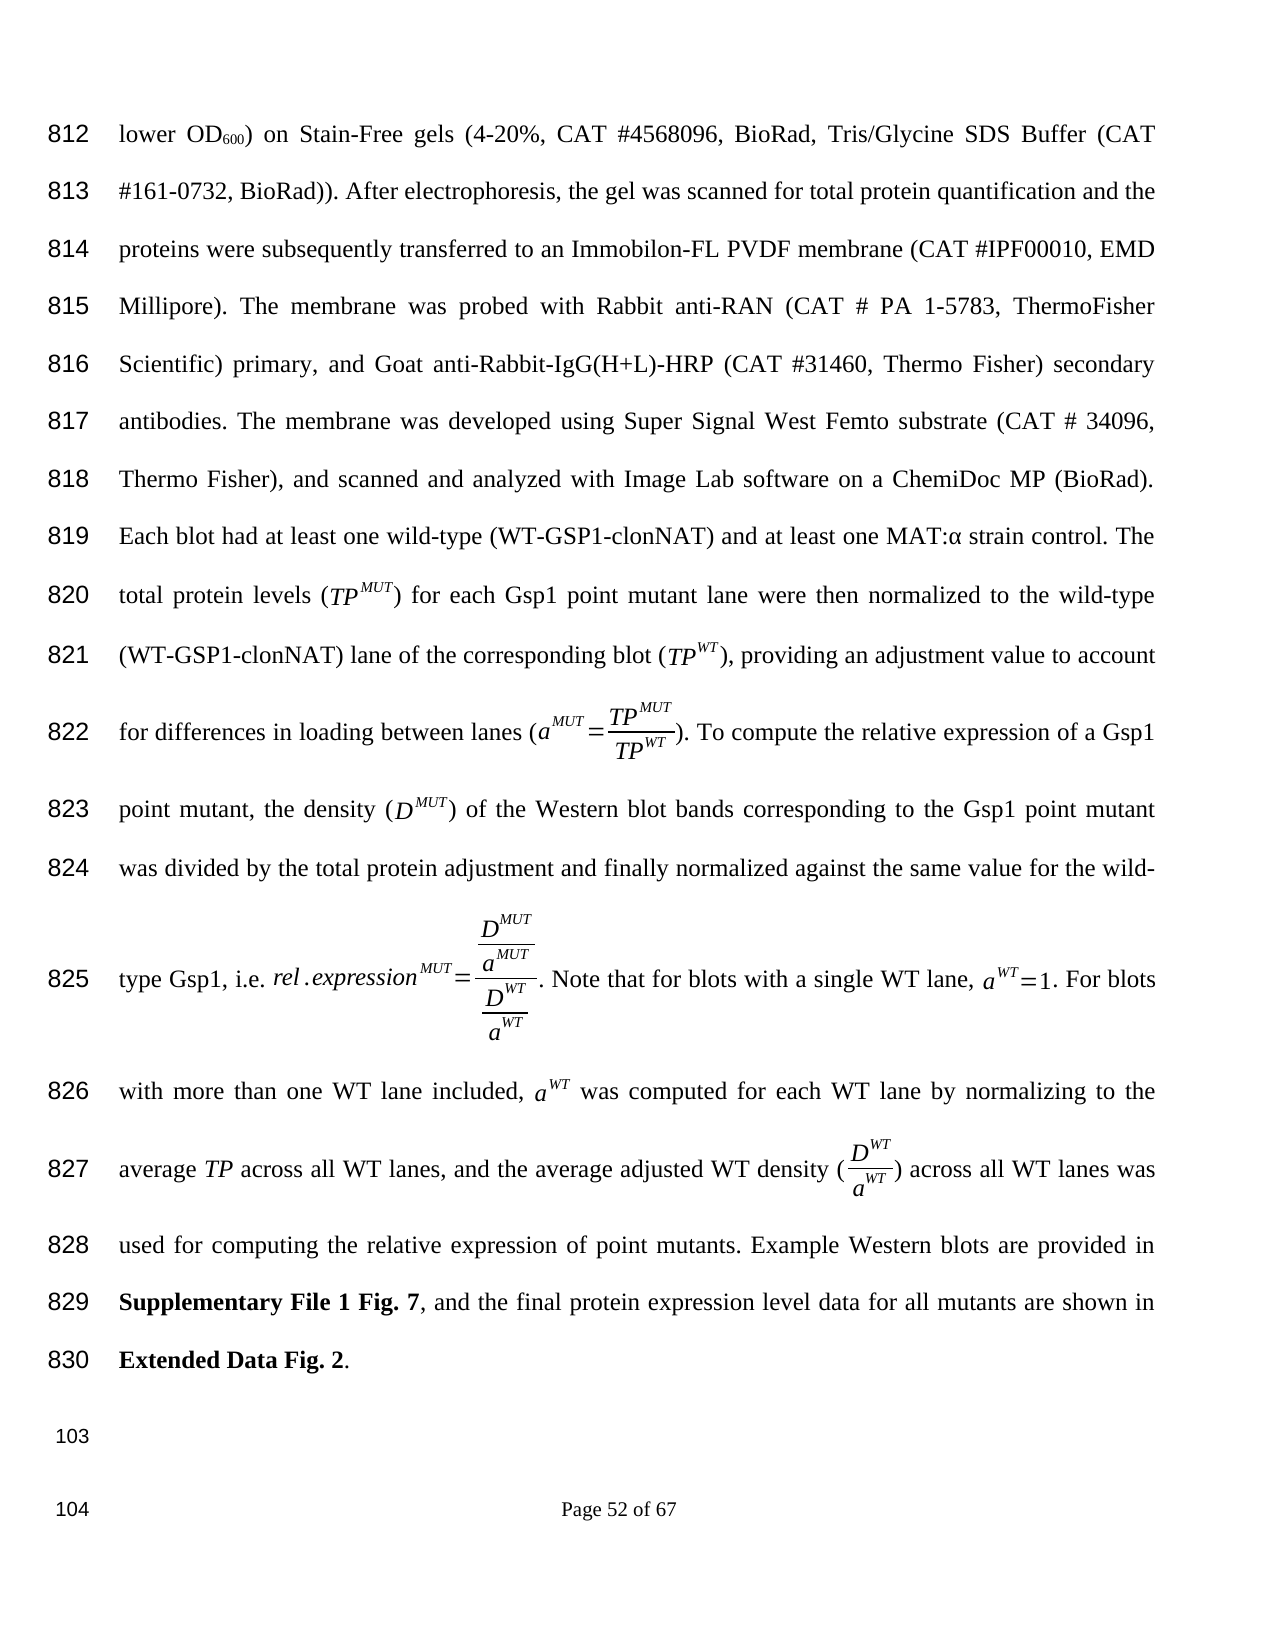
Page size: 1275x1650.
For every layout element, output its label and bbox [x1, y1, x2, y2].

text [119, 119, 1156, 1374]
